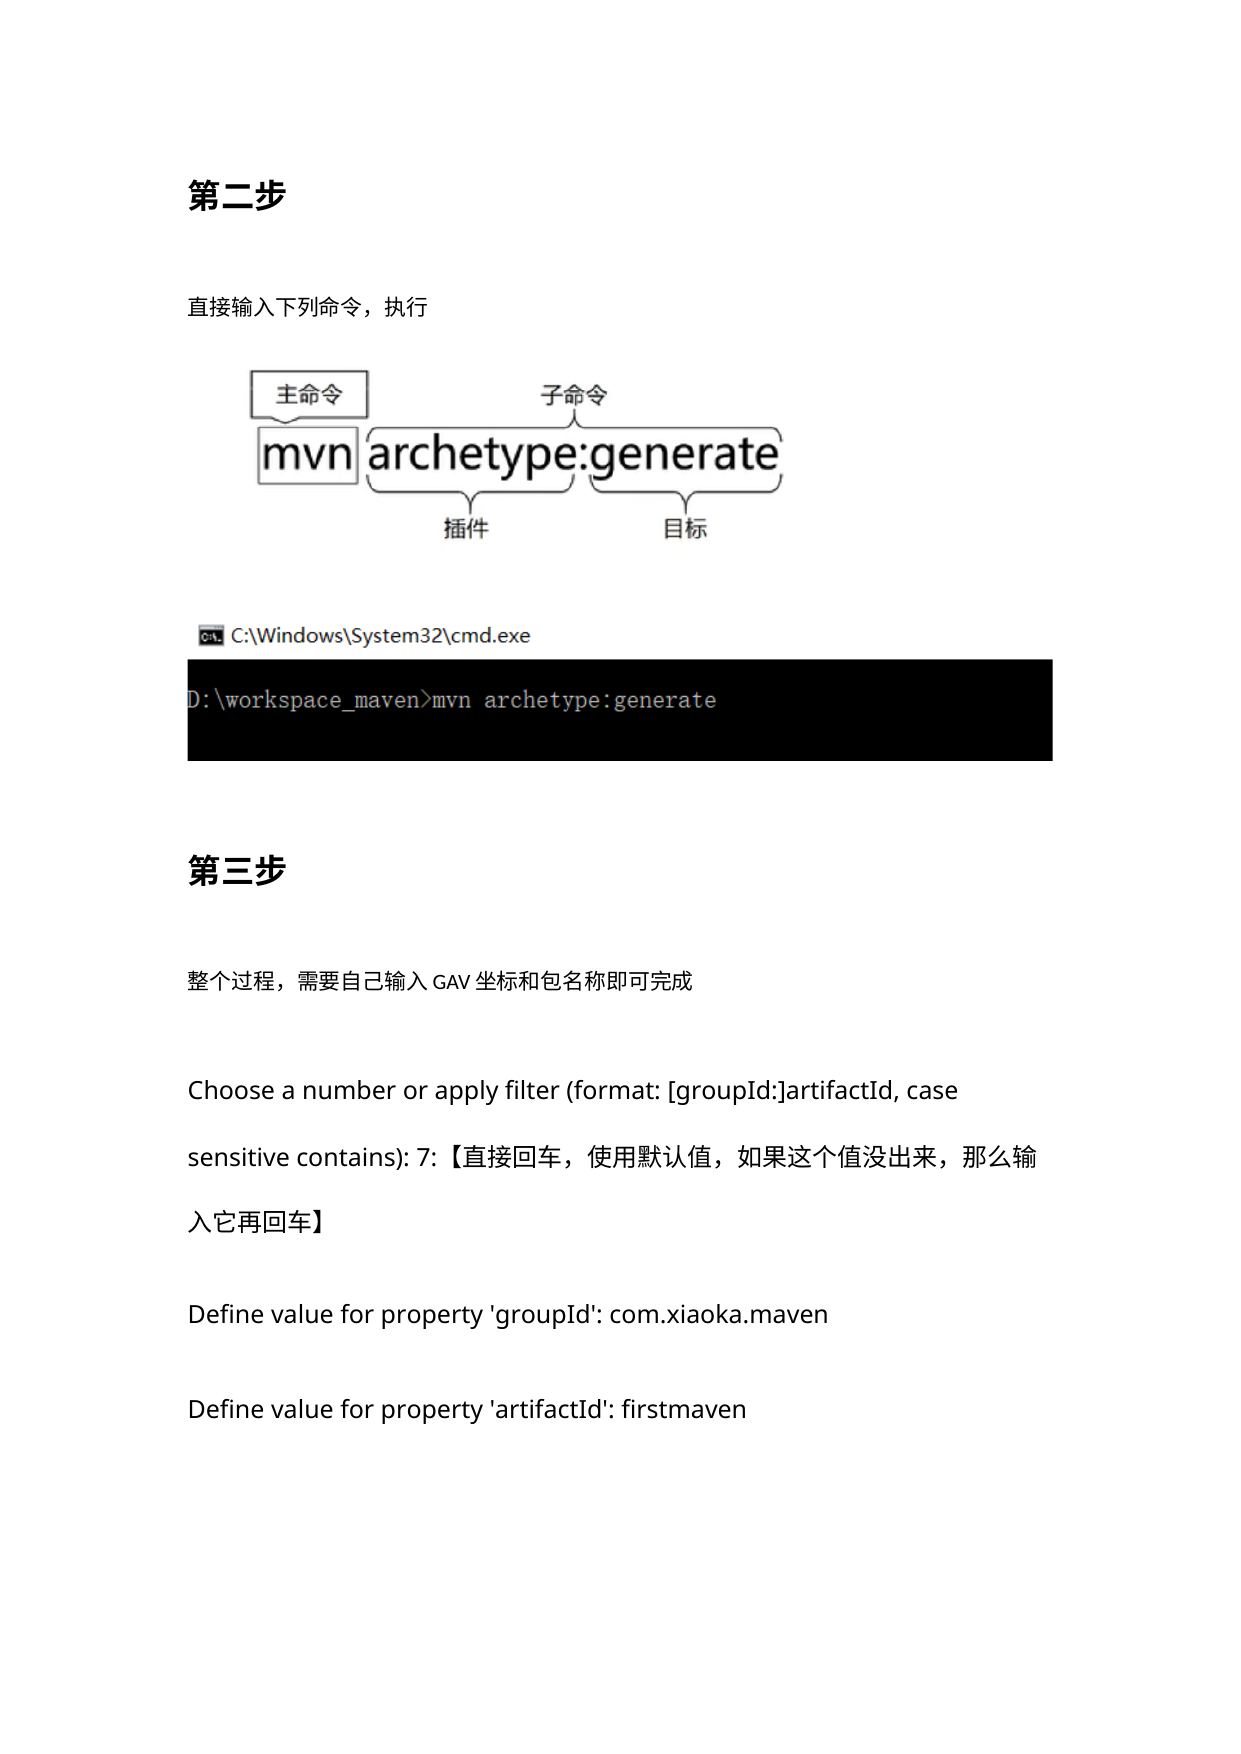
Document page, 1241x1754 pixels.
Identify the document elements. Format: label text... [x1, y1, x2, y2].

text 整个过程，需要自己输入GAV坐标和包名称即可完成 [187, 963, 1053, 996]
text Define value for property 'artifactId': firstmaven [187, 1376, 1053, 1441]
text Choose a number or apply filter (format: [groupId:]artifactId, case sensitive contains): 7:【直接回车，使用默认值，如果这个值没出来，那么输入它再回车】 [187, 1058, 1053, 1253]
text Define value for property 'groupId': com.xiaoka.maven [187, 1282, 1053, 1347]
picture [187, 614, 1053, 761]
subtitle 第二步 [187, 162, 1053, 227]
subtitle 第三步 [187, 836, 1053, 901]
text 直接输入下列命令，执行 [187, 289, 1053, 322]
picture [187, 354, 889, 568]
